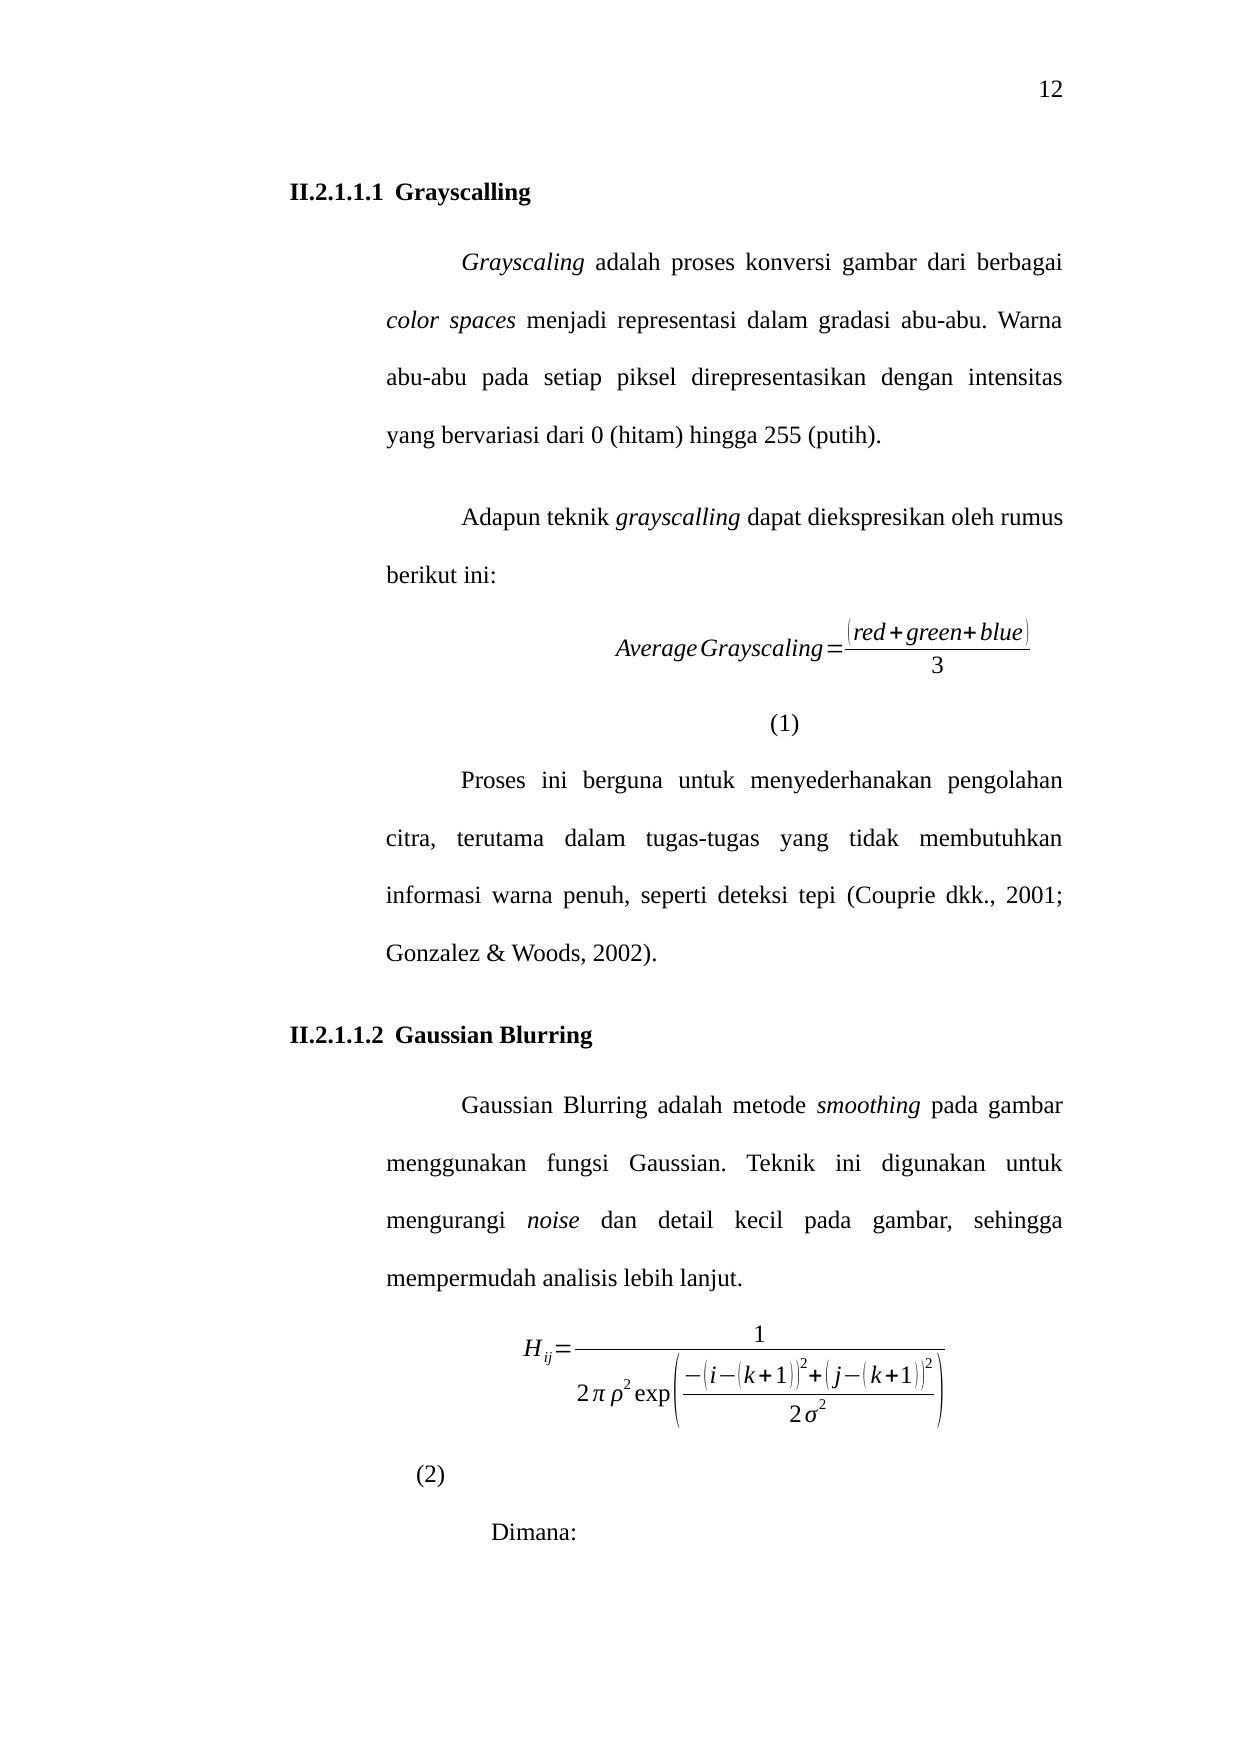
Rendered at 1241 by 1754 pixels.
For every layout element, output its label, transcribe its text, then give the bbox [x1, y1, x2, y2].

subtitle Gaussian Blurring [289, 1020, 1063, 1049]
subtitle Grayscalling [289, 177, 1063, 206]
text Gaussian Blurring adalah metode smoothing pada gambar menggunakan fungsi Gaussian. Teknik ini digunakan untuk mengurangi noise dan detail kecil pada gambar, sehingga mempermudah analisis lebih lanjut. [386, 1090, 1063, 1292]
text Adapun teknik grayscalling dapat diekspresikan oleh rumus berikut ini: [386, 502, 1063, 588]
text (1) [506, 617, 1063, 737]
text Grayscaling adalah proses konversi gambar dari berbagai color spaces menjadi representasi dalam gradasi abu-abu. Warna abu-abu pada setiap piksel direpresentasikan dengan intensitas yang bervariasi dari 0 (hitam) hingga 255 (putih). [386, 247, 1063, 448]
text (2) [416, 1320, 1063, 1488]
text Proses ini berguna untuk menyederhanakan pengolahan citra, terutama dalam tugas-tugas yang tidak membutuhkan informasi warna penuh, seperti deteksi tepi . [386, 765, 1063, 967]
text Dimana: [416, 1517, 1063, 1546]
